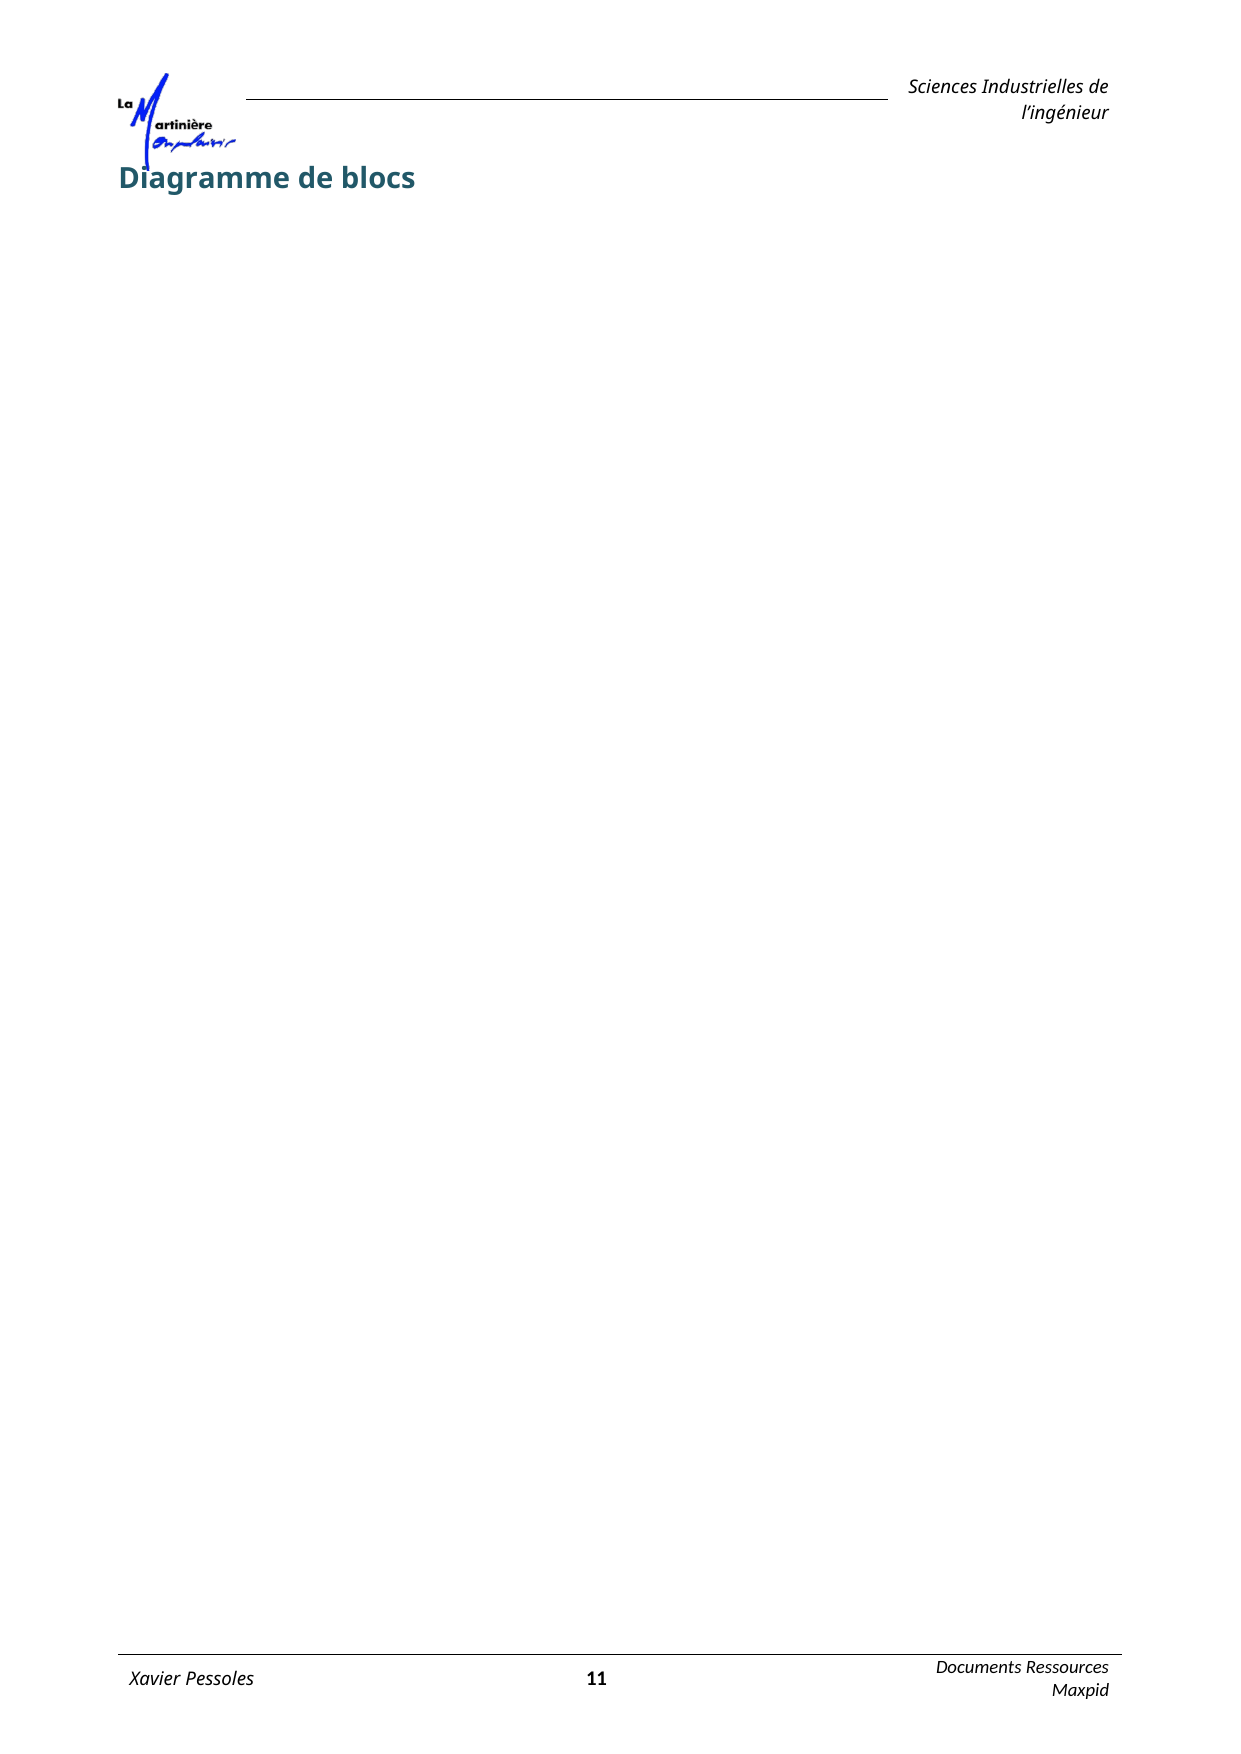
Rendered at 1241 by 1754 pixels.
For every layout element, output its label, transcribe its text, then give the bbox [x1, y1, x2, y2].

subtitle Diagramme de blocs [118, 157, 1122, 197]
picture [117, 73, 236, 171]
